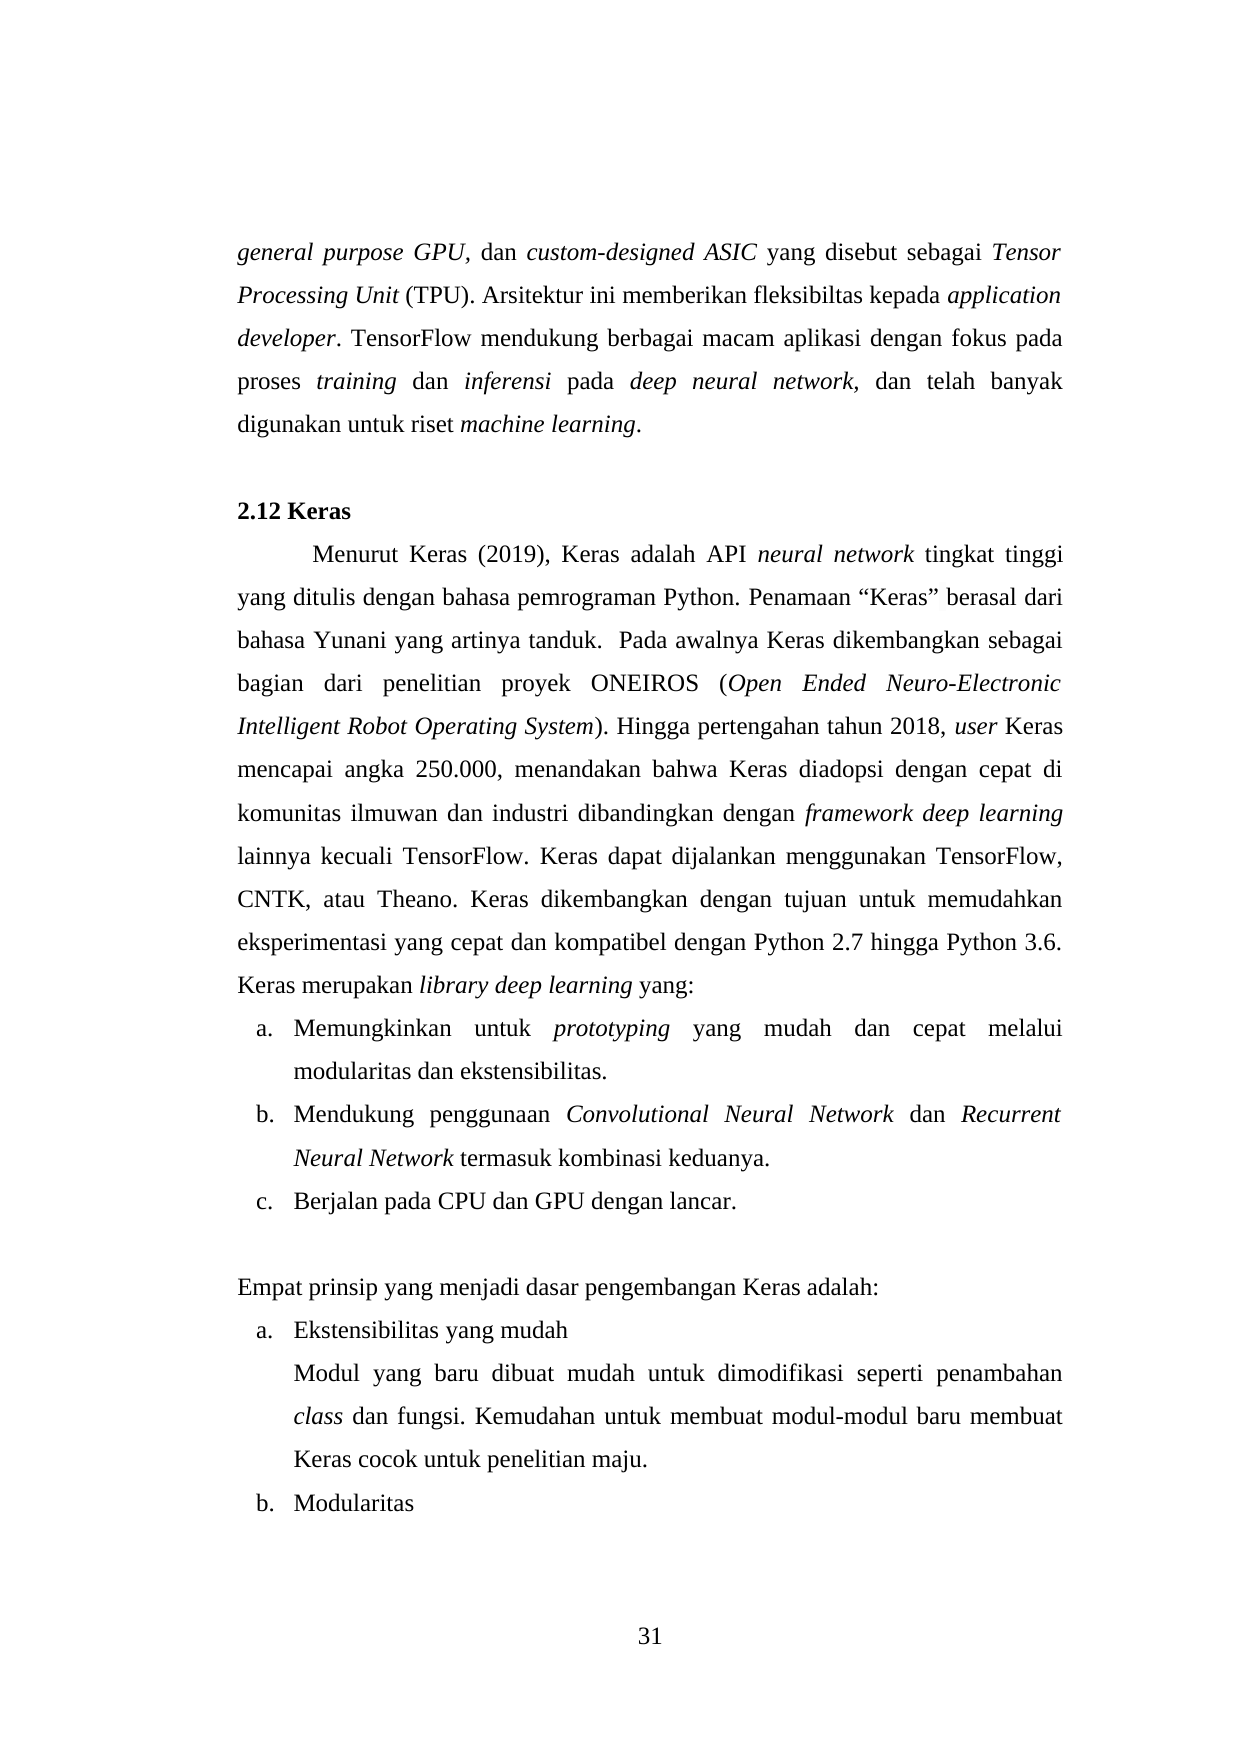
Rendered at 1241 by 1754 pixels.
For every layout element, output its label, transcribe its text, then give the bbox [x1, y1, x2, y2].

list Modul yang baru dibuat mudah untuk dimodifikasi seperti penambahan class dan fungsi. Kemudahan untuk membuat modul-modul baru membuat Keras cocok untuk penelitian maju. [293, 1358, 1063, 1473]
list Mendukung penggunaan Convolutional Neural Network dan Recurrent Neural Network termasuk kombinasi keduanya. [256, 1099, 1063, 1171]
list Berjalan pada CPU dan GPU dengan lancar. [256, 1186, 1063, 1214]
list Ekstensibilitas yang mudah [256, 1315, 1063, 1344]
text Menurut Keras (2019), Keras adalah API neural network tingkat tinggi yang ditulis dengan bahasa pemrograman Python. Penamaan “Keras” berasal dari bahasa Yunani yang artinya tanduk. Pada awalnya Keras dikembangkan sebagai bagian dari penelitian proyek ONEIROS (Open Ended Neuro-Electronic Intelligent Robot Operating System). Hingga pertengahan tahun 2018, user Keras mencapai angka 250.000, menandakan bahwa Keras diadopsi dengan cepat di komunitas ilmuwan dan industri dibandingkan dengan framework deep learning lainnya kecuali TensorFlow. Keras dapat dijalankan menggunakan TensorFlow, CNTK, atau Theano. Keras dikembangkan dengan tujuan untuk memudahkan eksperimentasi yang cepat dan kompatibel dengan Python 2.7 hingga Python 3.6. Keras merupakan library deep learning yang: [237, 539, 1063, 999]
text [237, 237, 1063, 438]
text Empat prinsip yang menjadi dasar pengembangan Keras adalah: [237, 1272, 1063, 1301]
list Memungkinkan untuk prototyping yang mudah dan cepat melalui modularitas dan ekstensibilitas. [256, 1013, 1063, 1085]
list Modularitas [256, 1488, 1063, 1516]
subtitle 2.12 Keras [237, 496, 1063, 524]
